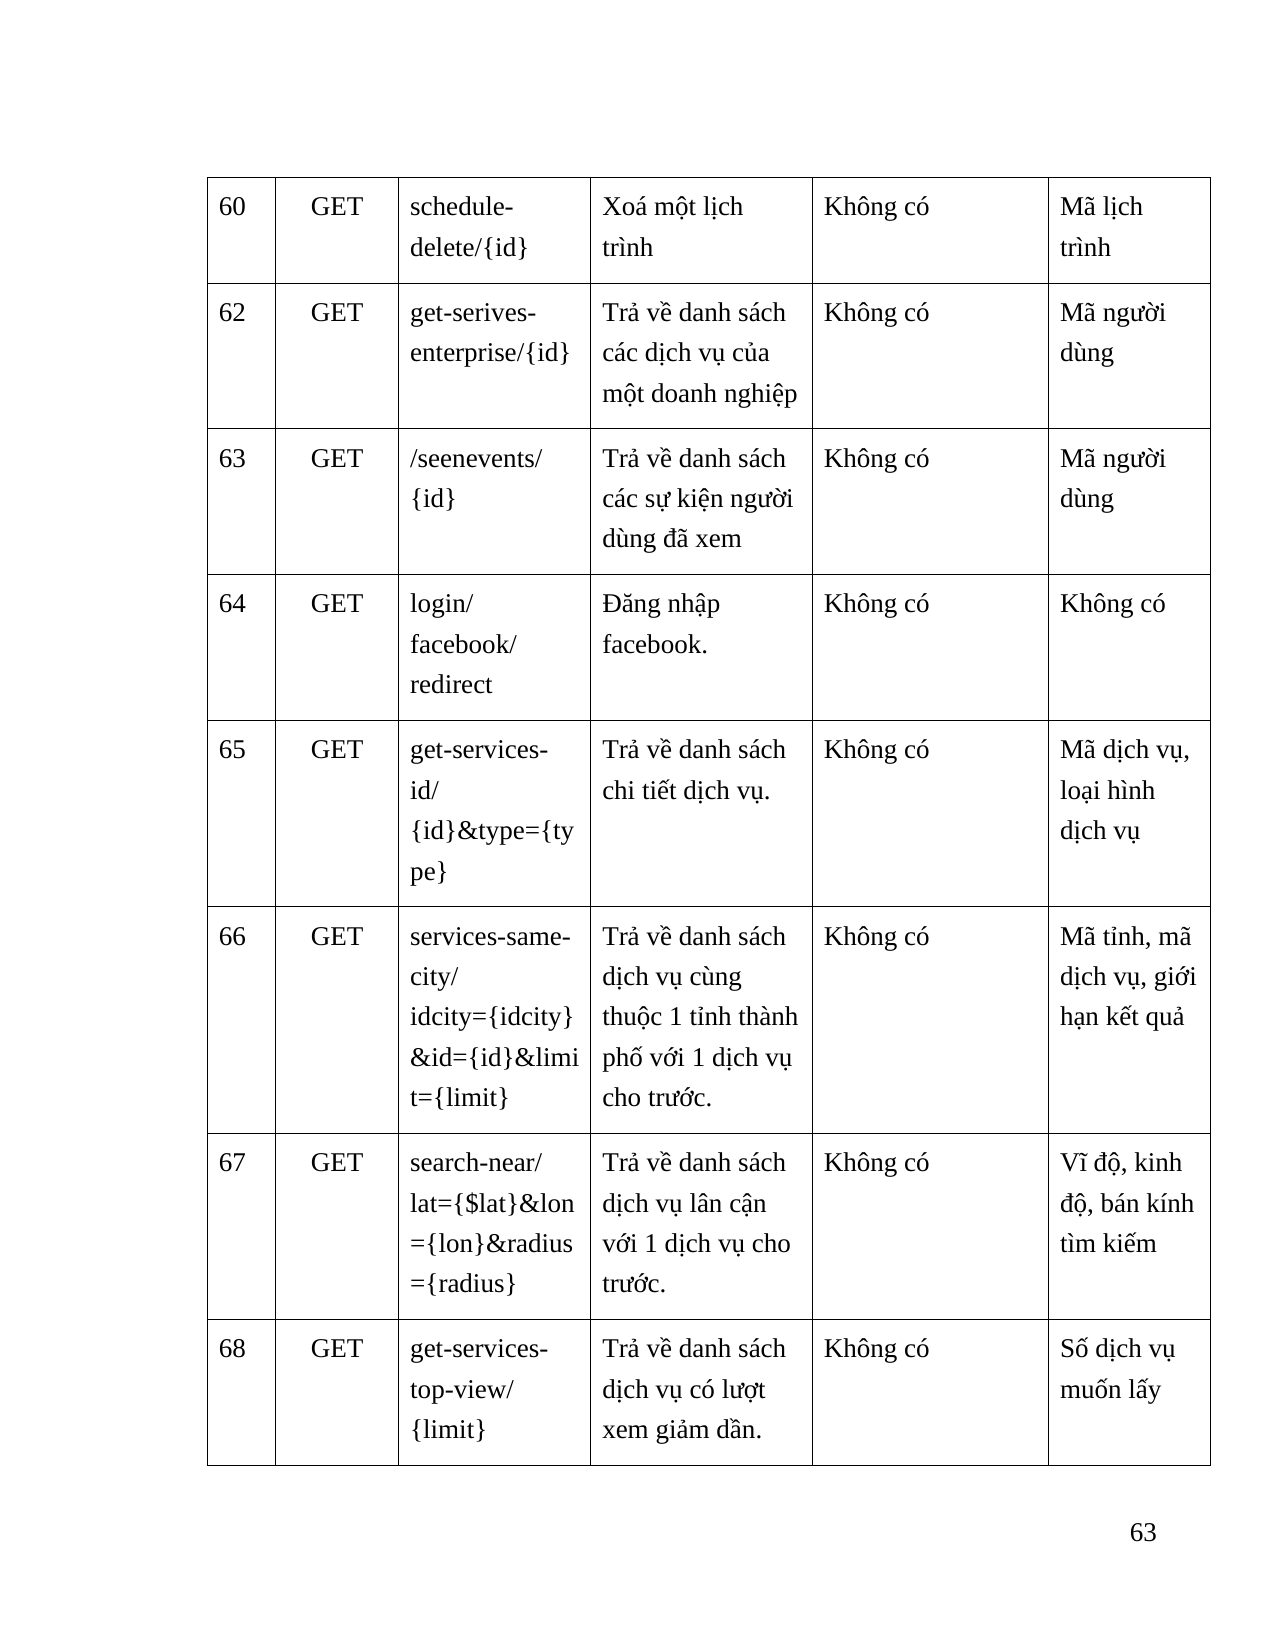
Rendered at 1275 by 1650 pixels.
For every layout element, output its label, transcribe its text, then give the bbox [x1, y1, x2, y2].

table_cell search-near/lat={$lat}&lon={lon}&radius={radius} [399, 1134, 590, 1319]
table_cell Mã người dùng [1049, 429, 1210, 574]
table_cell Đăng nhập facebook. [591, 575, 812, 720]
table_cell Trả về danh sách dịch vụ cùng thuộc 1 tỉnh thành phố với 1 dịch vụ cho trước. [591, 907, 812, 1133]
table_cell Mã lịch trình [1049, 178, 1210, 282]
table_cell Không có [813, 721, 1048, 906]
table_cell GET [276, 178, 398, 282]
table_cell GET [276, 907, 398, 1133]
table_cell schedule-delete/{id} [399, 178, 590, 282]
table_cell get-services-id/{id}&type={type} [399, 721, 590, 906]
table_cell Trả về danh sách dịch vụ lân cận với 1 dịch vụ cho trước. [591, 1134, 812, 1319]
table_cell /seenevents/{id} [399, 429, 590, 574]
table_cell 62 [208, 284, 275, 428]
table_cell 65 [208, 721, 275, 906]
table_cell GET [276, 1134, 398, 1319]
table_cell get-services-top-view/{limit} [399, 1320, 590, 1465]
table_cell Trả về danh sách các sự kiện người dùng đã xem [591, 429, 812, 574]
table_cell 67 [208, 1134, 275, 1319]
table_cell 64 [208, 575, 275, 720]
table_cell Trả về danh sách dịch vụ có lượt xem giảm dần. [591, 1320, 812, 1465]
table_cell Số dịch vụ muốn lấy [1049, 1320, 1210, 1465]
table_cell 63 [208, 429, 275, 574]
table_cell Không có [1049, 575, 1210, 720]
table_cell 60 [208, 178, 275, 282]
table_cell get-serives-enterprise/{id} [399, 284, 590, 428]
table_cell Vĩ độ, kinh độ, bán kính tìm kiếm [1049, 1134, 1210, 1319]
table_cell 66 [208, 907, 275, 1133]
table_cell login/facebook/redirect [399, 575, 590, 720]
table_cell Không có [813, 429, 1048, 574]
table_cell Không có [813, 1320, 1048, 1465]
table_cell Xoá một lịch trình [591, 178, 812, 282]
table_cell 68 [208, 1320, 275, 1465]
table_cell Không có [813, 575, 1048, 720]
table_cell Mã dịch vụ, loại hình dịch vụ [1049, 721, 1210, 906]
table_cell Mã người dùng [1049, 284, 1210, 428]
table_cell Trả về danh sách chi tiết dịch vụ. [591, 721, 812, 906]
table_cell GET [276, 284, 398, 428]
table_cell Không có [813, 907, 1048, 1133]
table_cell services-same-city/idcity={idcity}&id={id}&limit={limit} [399, 907, 590, 1133]
table_cell GET [276, 429, 398, 574]
table_cell Trả về danh sách các dịch vụ của một doanh nghiệp [591, 284, 812, 428]
table_cell GET [276, 721, 398, 906]
table_cell GET [276, 1320, 398, 1465]
table_cell Mã tỉnh, mã dịch vụ, giới hạn kết quả [1049, 907, 1210, 1133]
table_cell GET [276, 575, 398, 720]
table_cell Không có [813, 284, 1048, 428]
table_cell Không có [813, 178, 1048, 282]
table_cell Không có [813, 1134, 1048, 1319]
